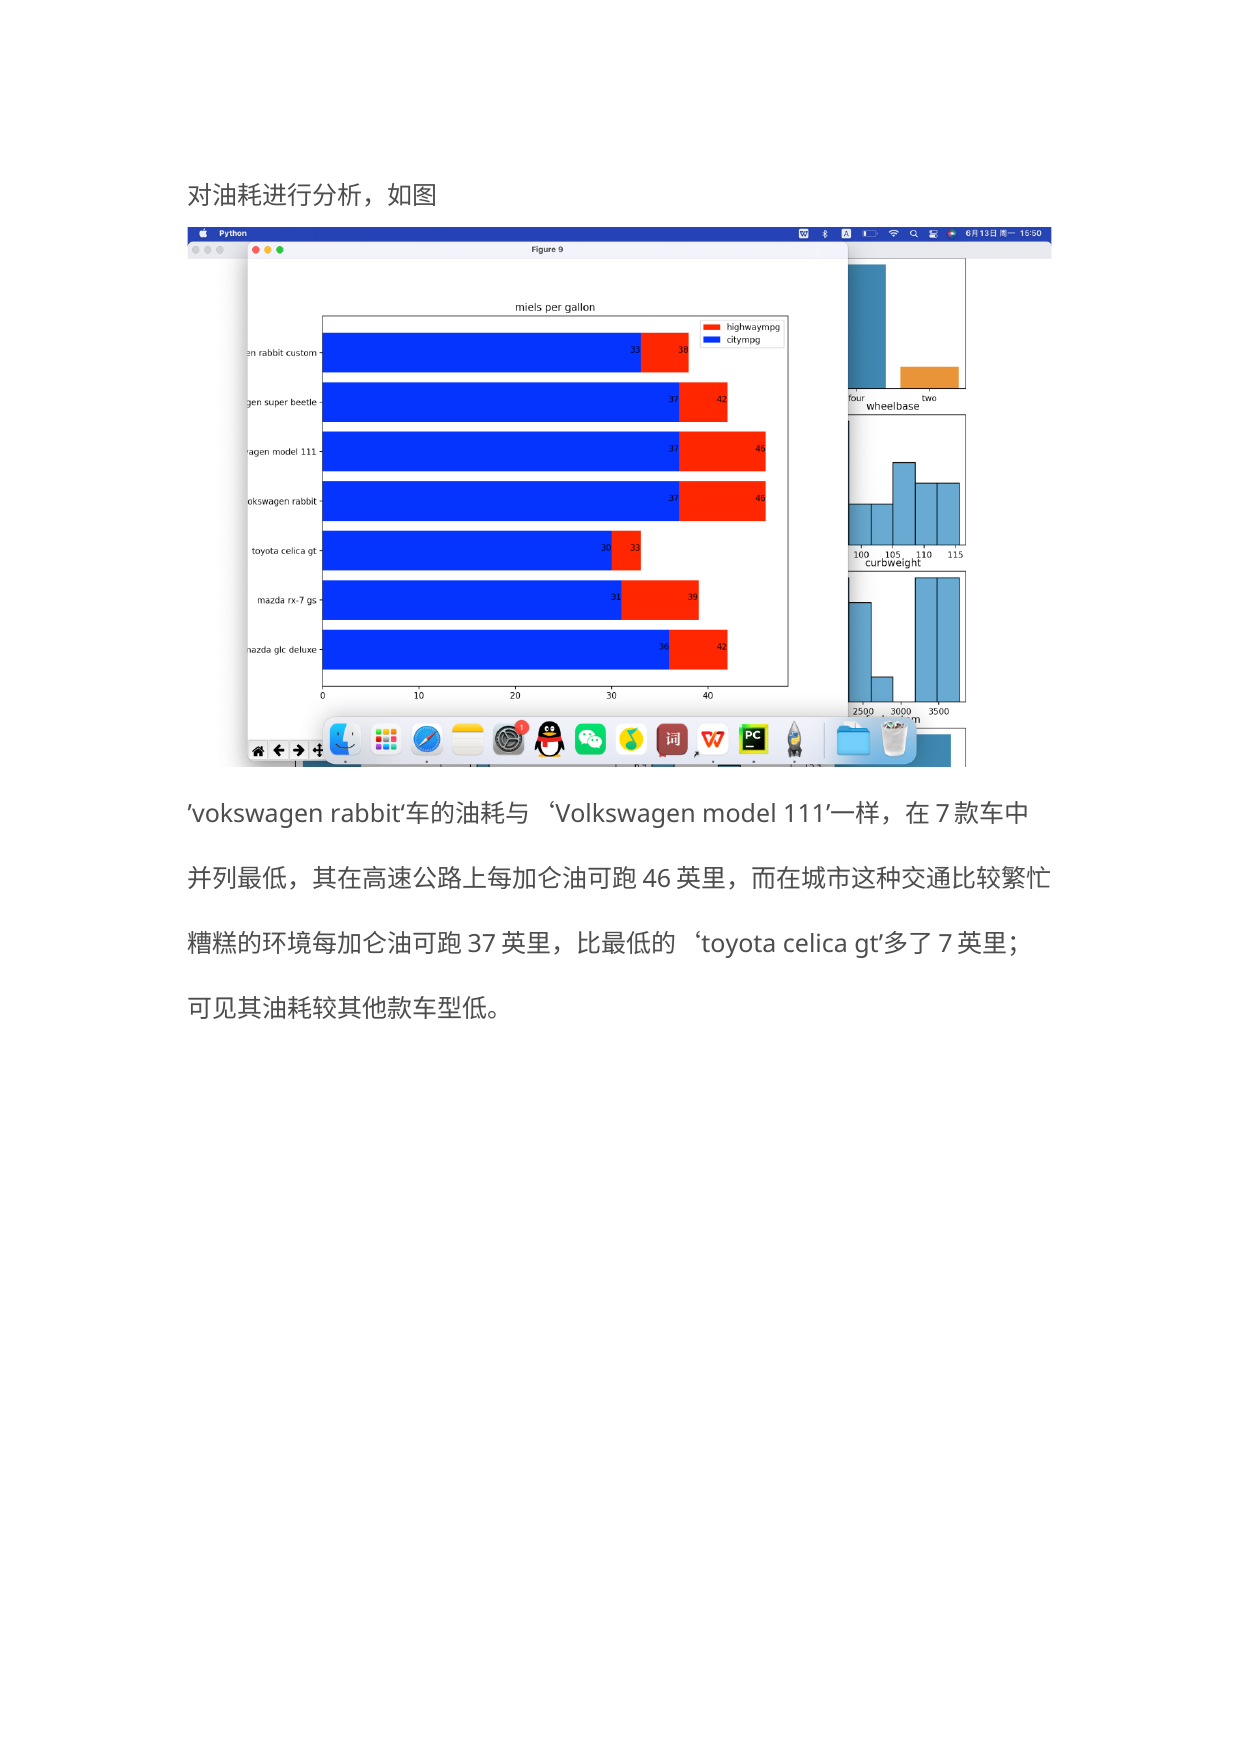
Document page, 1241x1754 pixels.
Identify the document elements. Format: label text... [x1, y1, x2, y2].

text 对油耗进行分析，如图 [187, 162, 1053, 227]
text ’vokswagen rabbit‘车的油耗与‘Volkswagen model 111’一样，在7款车中并列最低，其在高速公路上每加仑油可跑46英里，而在城市这种交通比较繁忙糟糕的环境每加仑油可跑37英里，比最低的‘toyota celica gt’多了7英里；可见其油耗较其他款车型低。 [187, 779, 1053, 1039]
picture [187, 227, 1052, 767]
